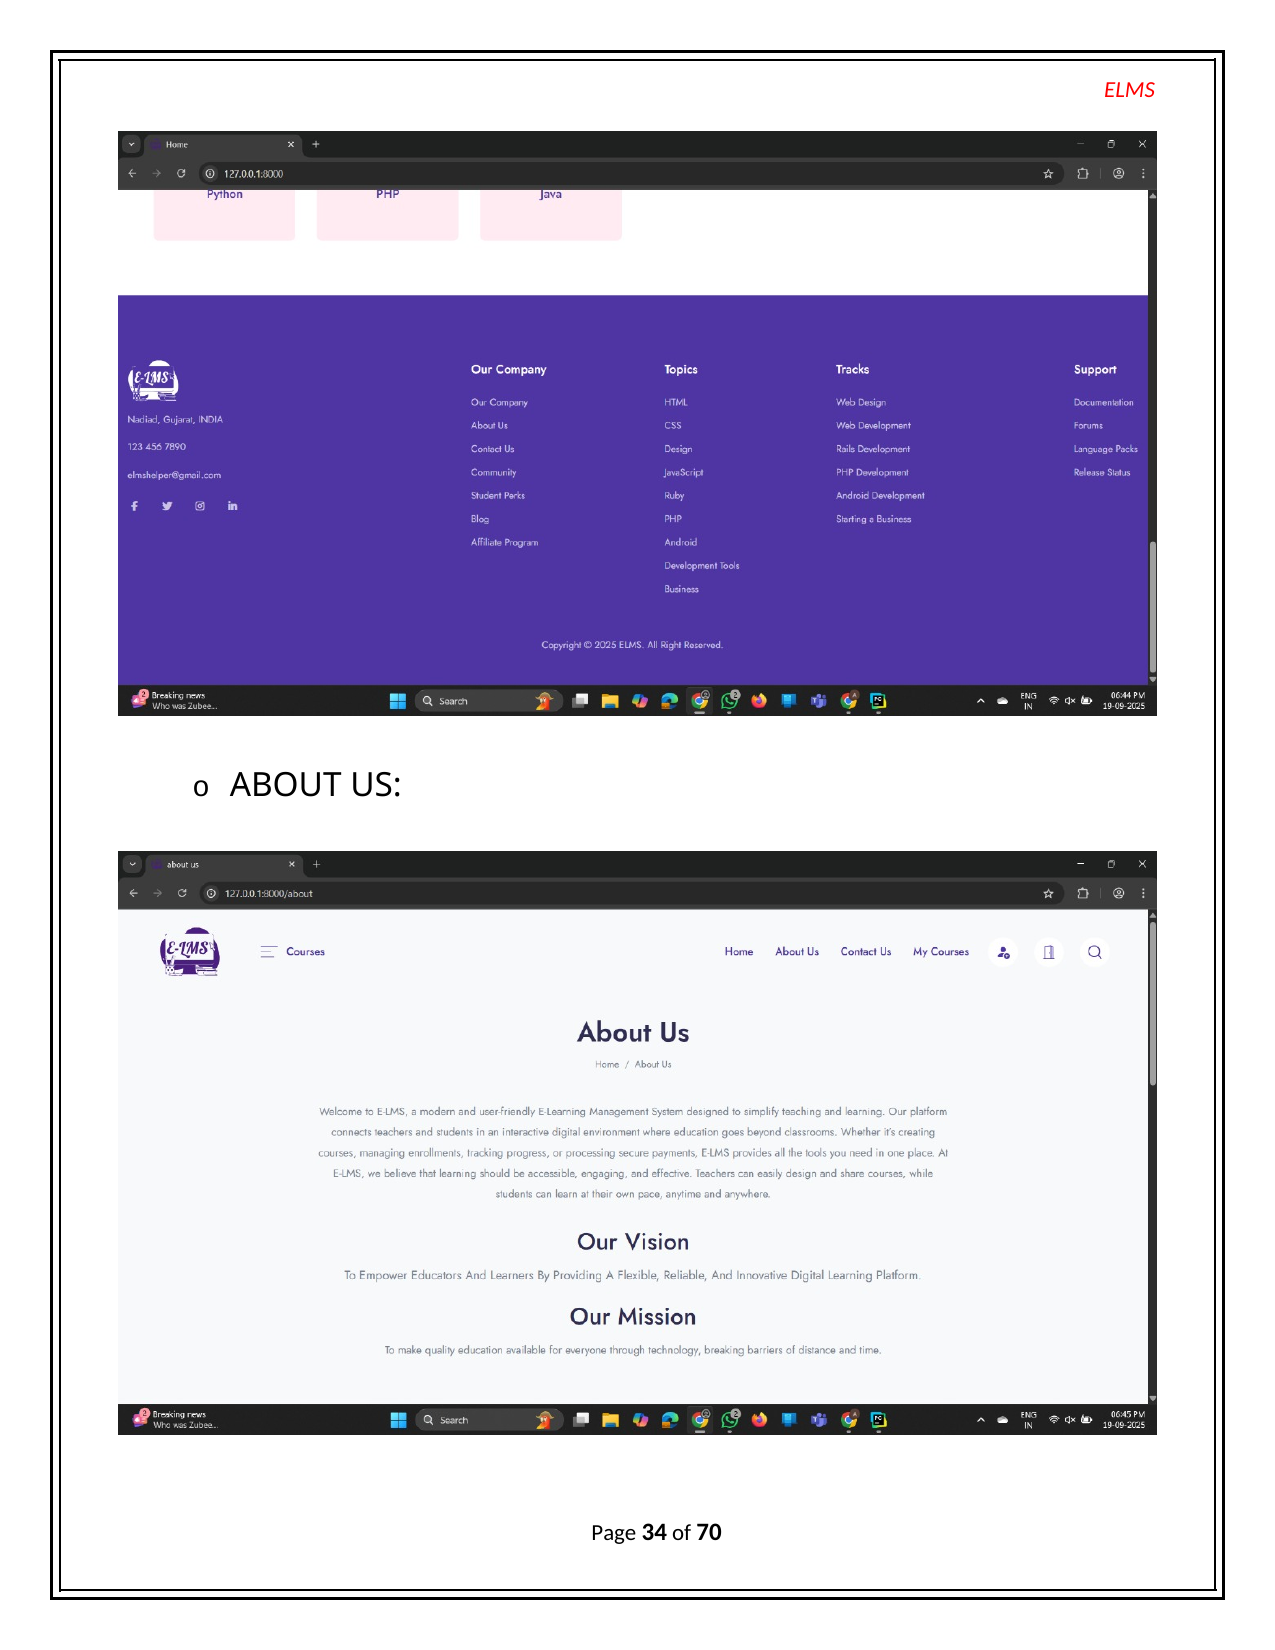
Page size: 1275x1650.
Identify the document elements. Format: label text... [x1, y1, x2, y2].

picture [118, 851, 1157, 1435]
picture [118, 131, 1157, 716]
list ABOUT US: [192, 761, 1157, 806]
